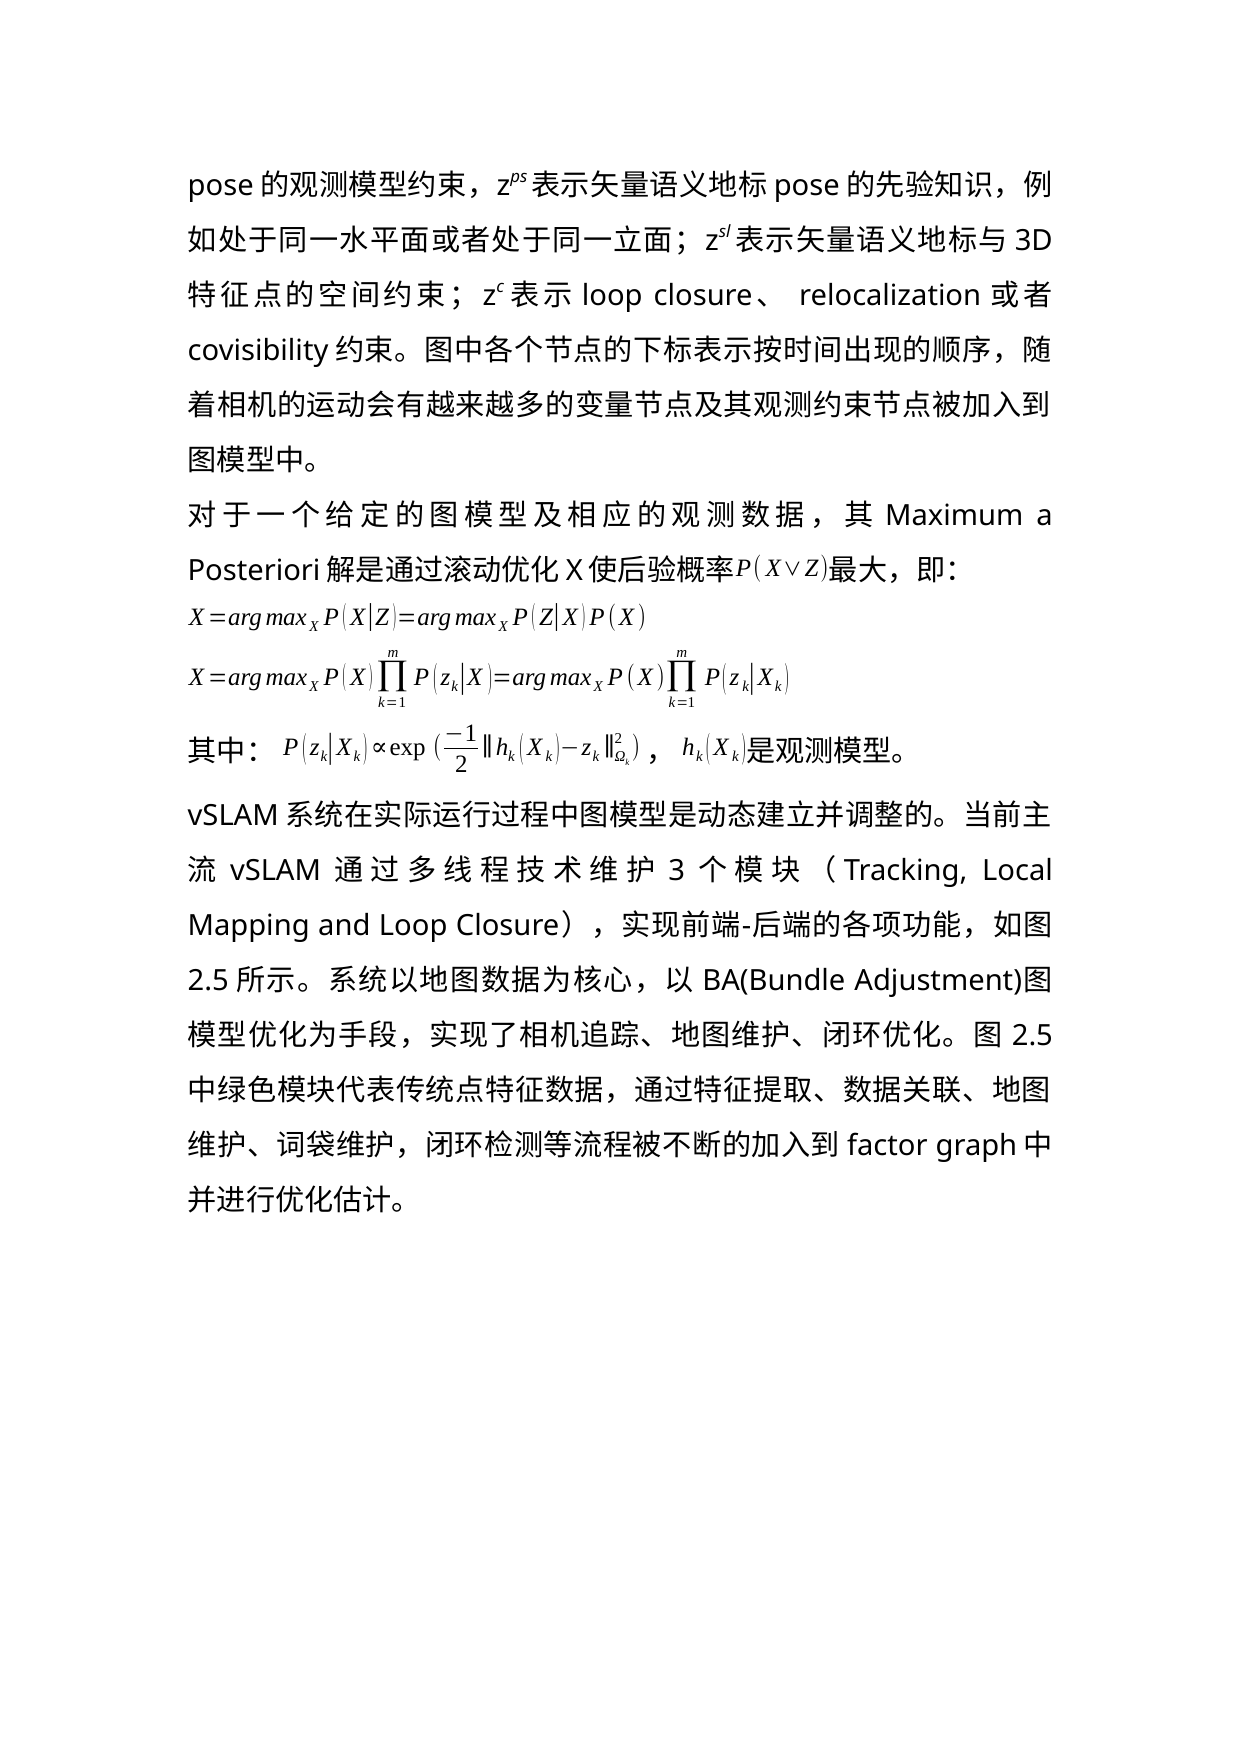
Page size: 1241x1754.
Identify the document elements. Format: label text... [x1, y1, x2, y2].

text 其中： ， 是观测模型。 [187, 720, 1053, 779]
text vSLAM系统在实际运行过程中图模型是动态建立并调整的。当前主流vSLAM通过多线程技术维护3个模块（Tracking, Local Mapping and Loop Closure），实现前端-后端的各项功能，如图2.5所示。系统以地图数据为核心，以BA(Bundle Adjustment)图模型优化为手段，实现了相机追踪、地图维护、闭环优化。图2.5中绿色模块代表传统点特征数据，通过特征提取、数据关联、地图维护、词袋维护，闭环检测等流程被不断的加入到factor graph中并进行优化估计。 [187, 791, 1053, 1218]
text 对于一个给定的图模型及相应的观测数据，其Maximum a Posteriori解是通过滚动优化X使后验概率最大，即： [187, 492, 1053, 589]
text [187, 162, 1053, 479]
